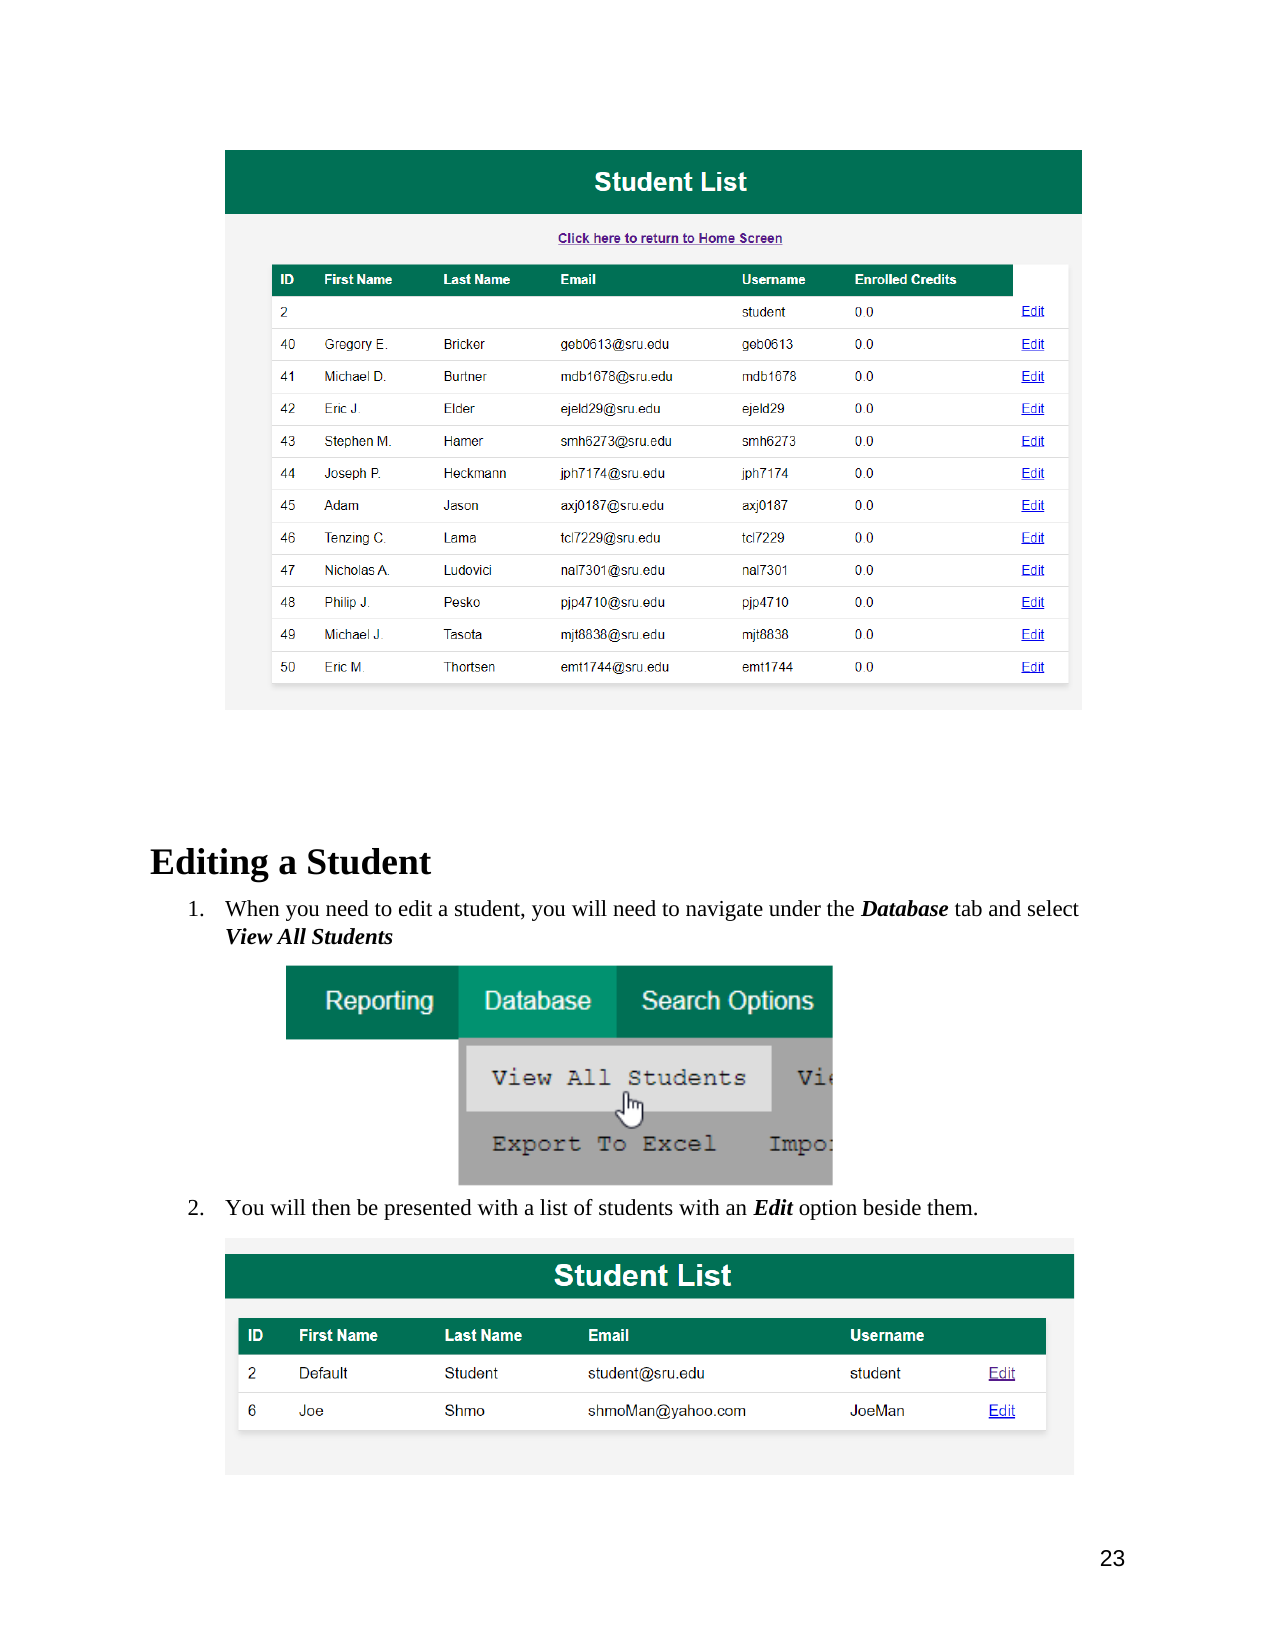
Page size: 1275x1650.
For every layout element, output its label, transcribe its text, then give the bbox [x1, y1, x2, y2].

picture [225, 1220, 1075, 1475]
list You will then be presented with a list of students with an Edit option beside them. [187, 1194, 1125, 1220]
picture [286, 955, 833, 1194]
subtitle Editing a Student [150, 840, 1125, 883]
list When you need to edit a student, you will need to navigate under the Database tab and select View All Students [187, 895, 1125, 949]
picture [225, 150, 1082, 710]
